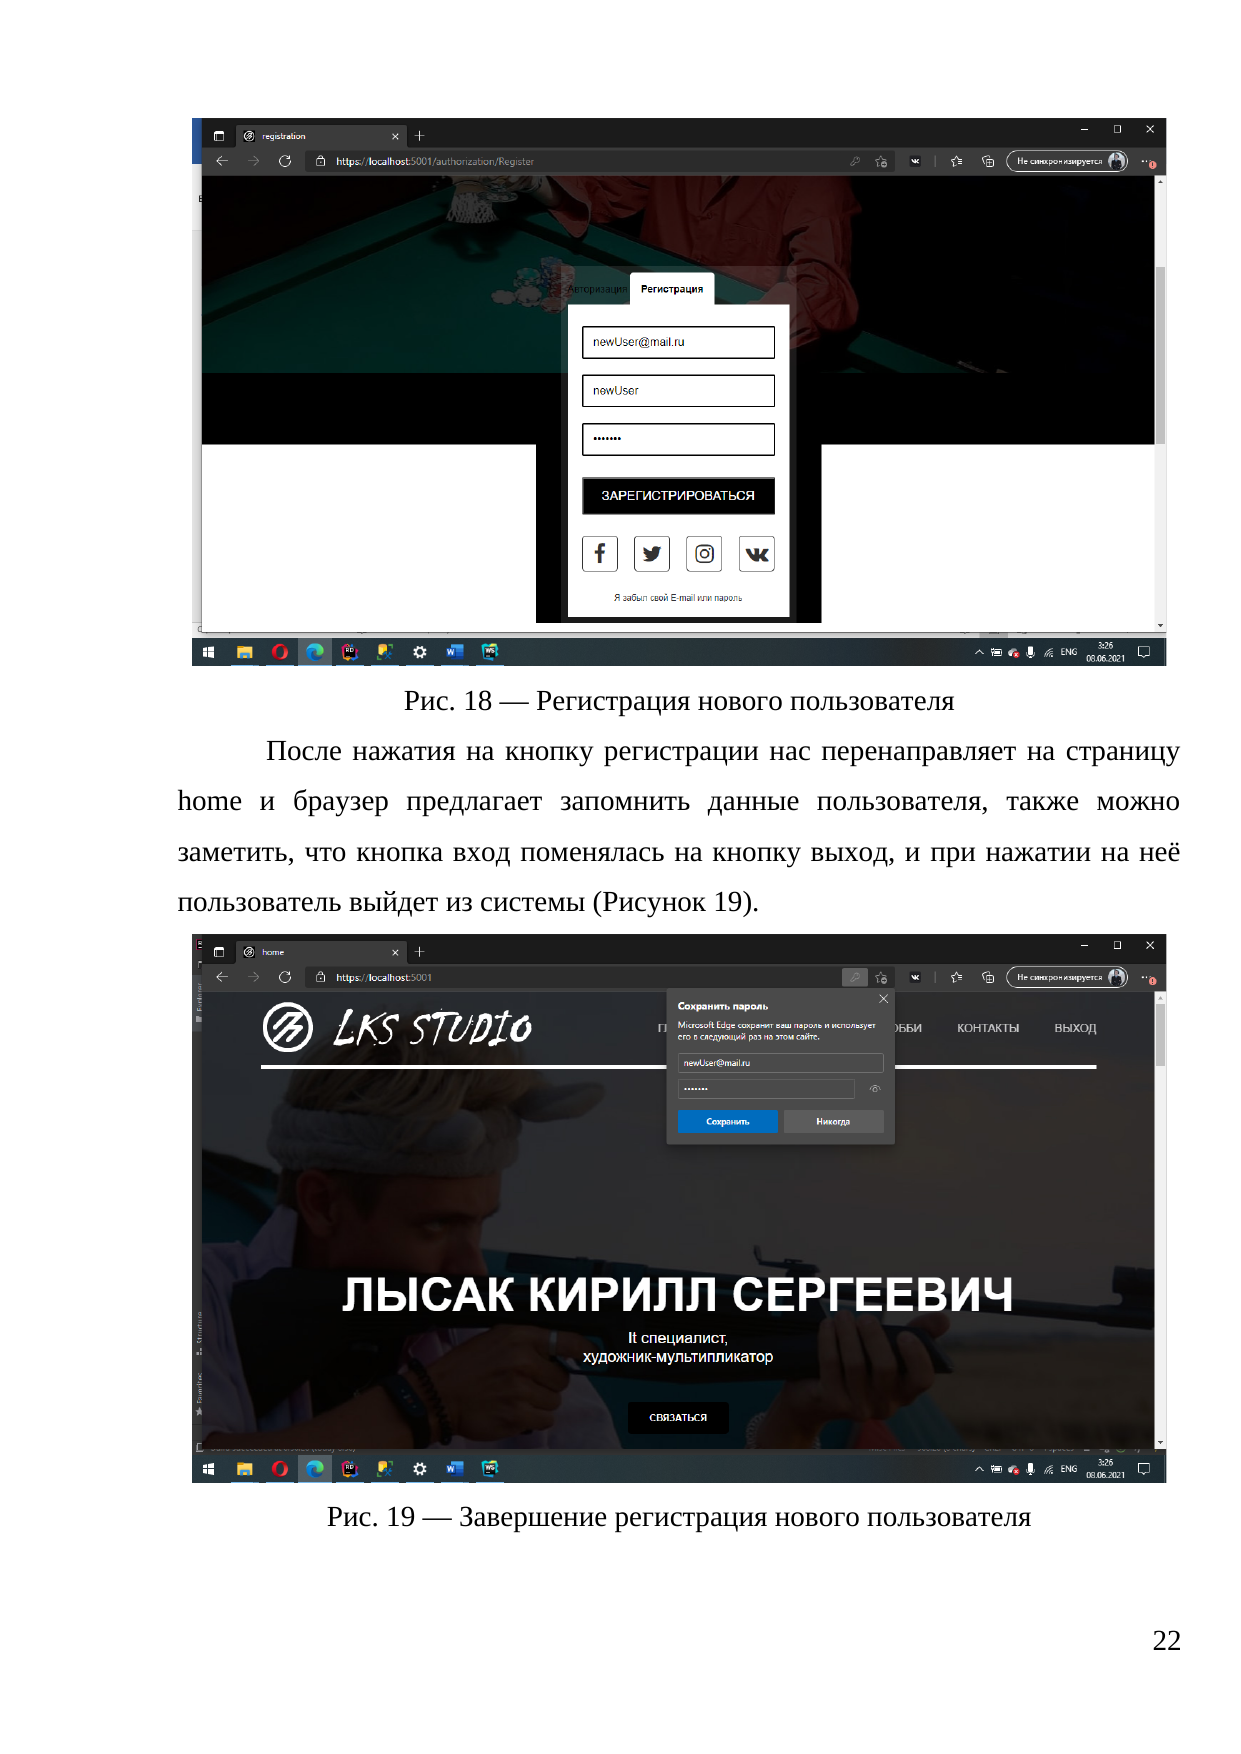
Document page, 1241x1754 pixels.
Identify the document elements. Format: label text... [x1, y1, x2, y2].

text Рис. 19 — Завершение регистрация нового пользователя [177, 1499, 1181, 1533]
text Рис. 18 — Регистрация нового пользователя [177, 683, 1181, 716]
picture [192, 934, 1167, 1483]
picture [192, 118, 1167, 666]
text После нажатия на кнопку регистрации нас перенаправляет на страницу home и браузер предлагает запомнить данные пользователя, также можно заметить, что кнопка вход поменялась на кнопку выход, и при нажатии на неё пользователь выйдет из системы (Рисунок 19). [177, 733, 1181, 918]
